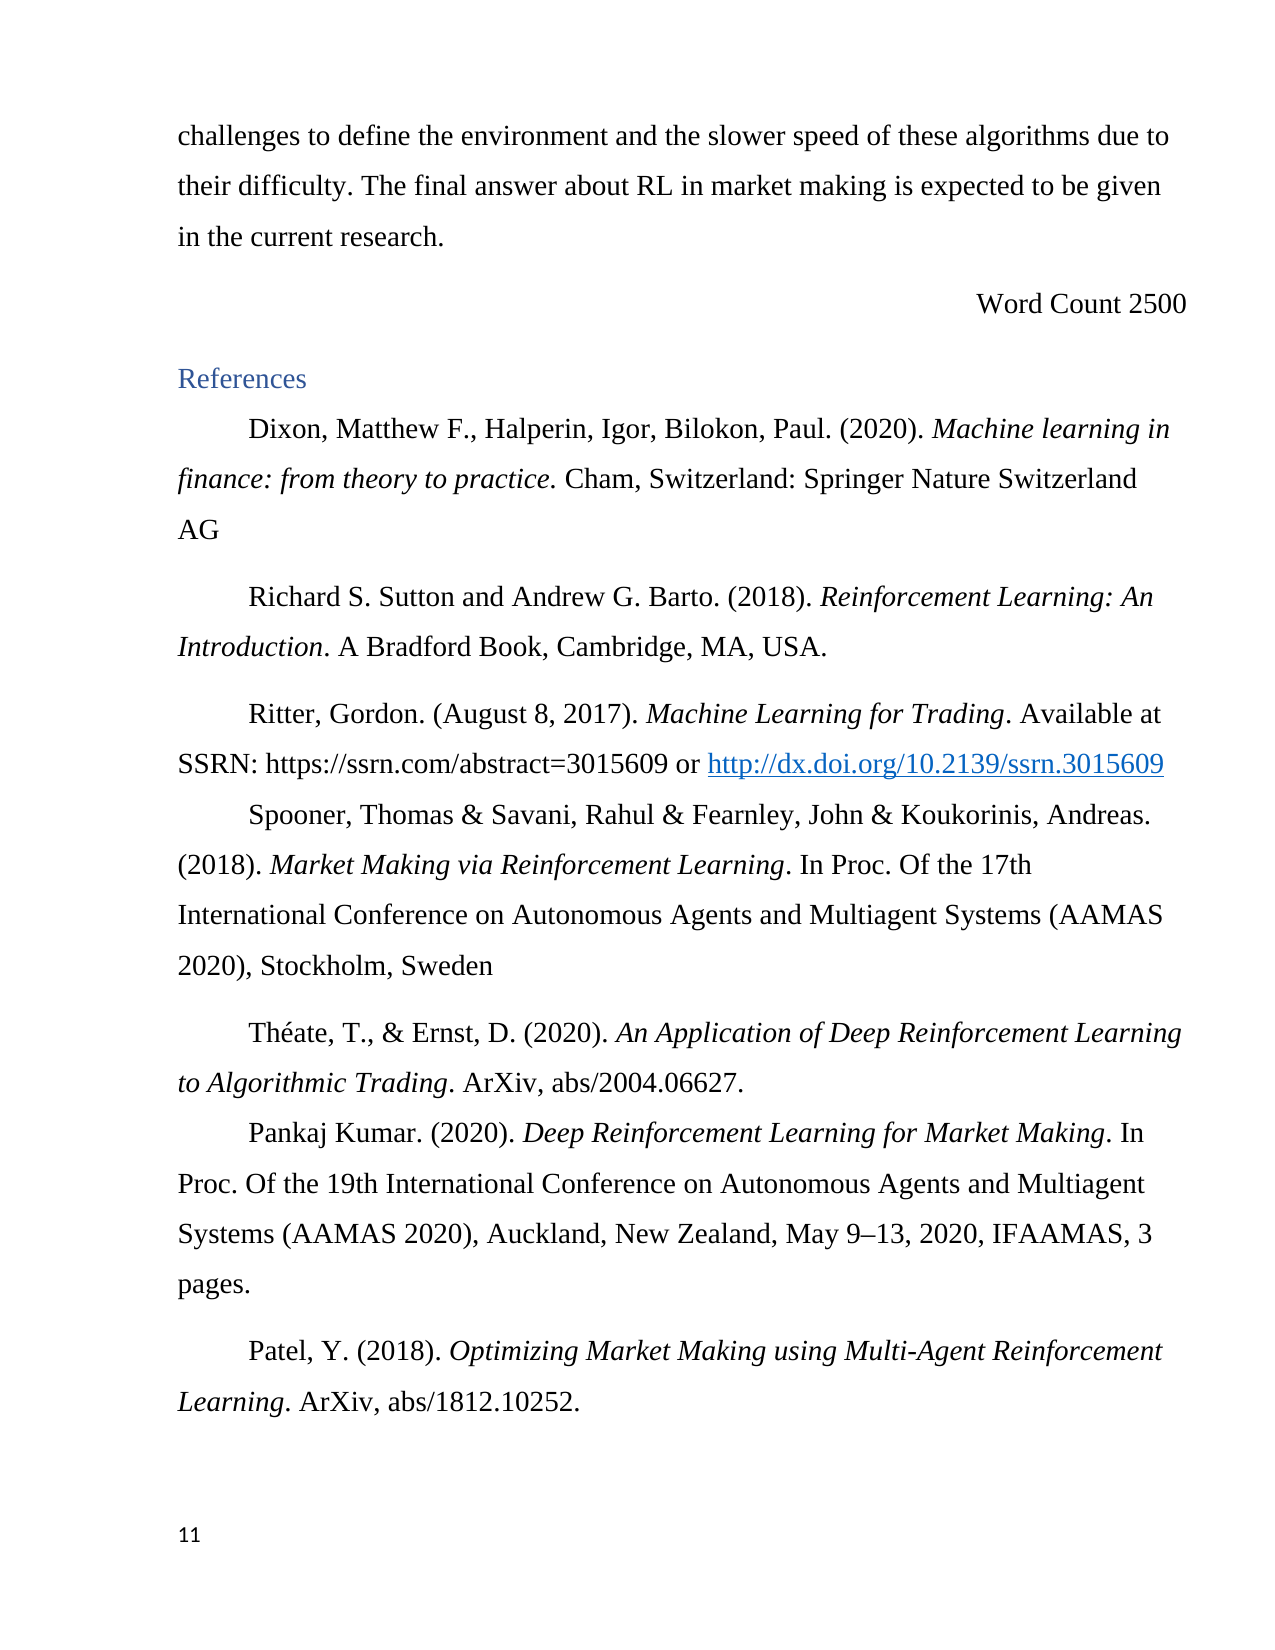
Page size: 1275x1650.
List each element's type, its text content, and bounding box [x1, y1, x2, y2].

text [177, 118, 1186, 252]
text Word Count 2500 [177, 286, 1186, 319]
